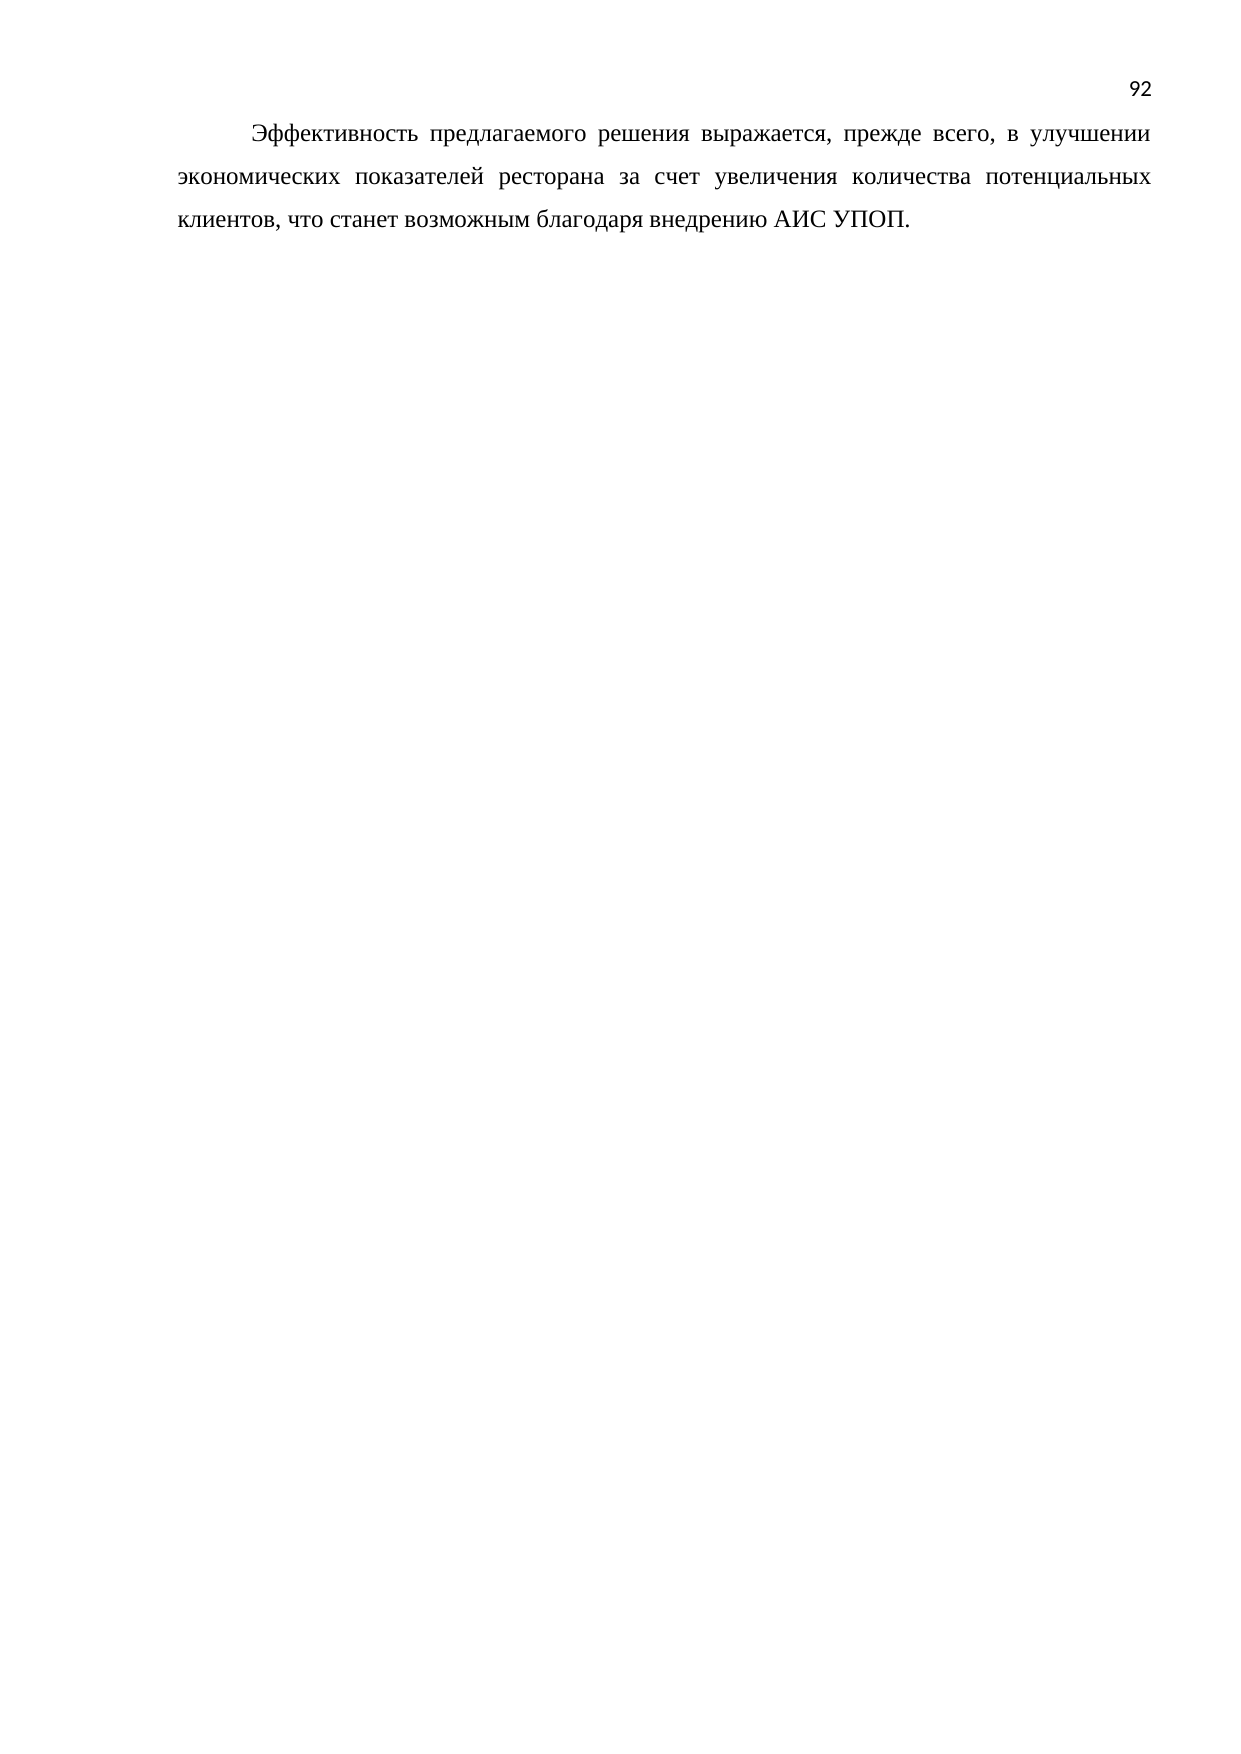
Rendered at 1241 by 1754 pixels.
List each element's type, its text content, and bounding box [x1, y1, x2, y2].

text Эффективность предлагаемого решения выражается, прежде всего, в улучшении экономических показателей ресторана за счет увеличения количества потенциальных клиентов, что станет возможным благодаря внедрению АИС УПОП. [177, 118, 1152, 233]
